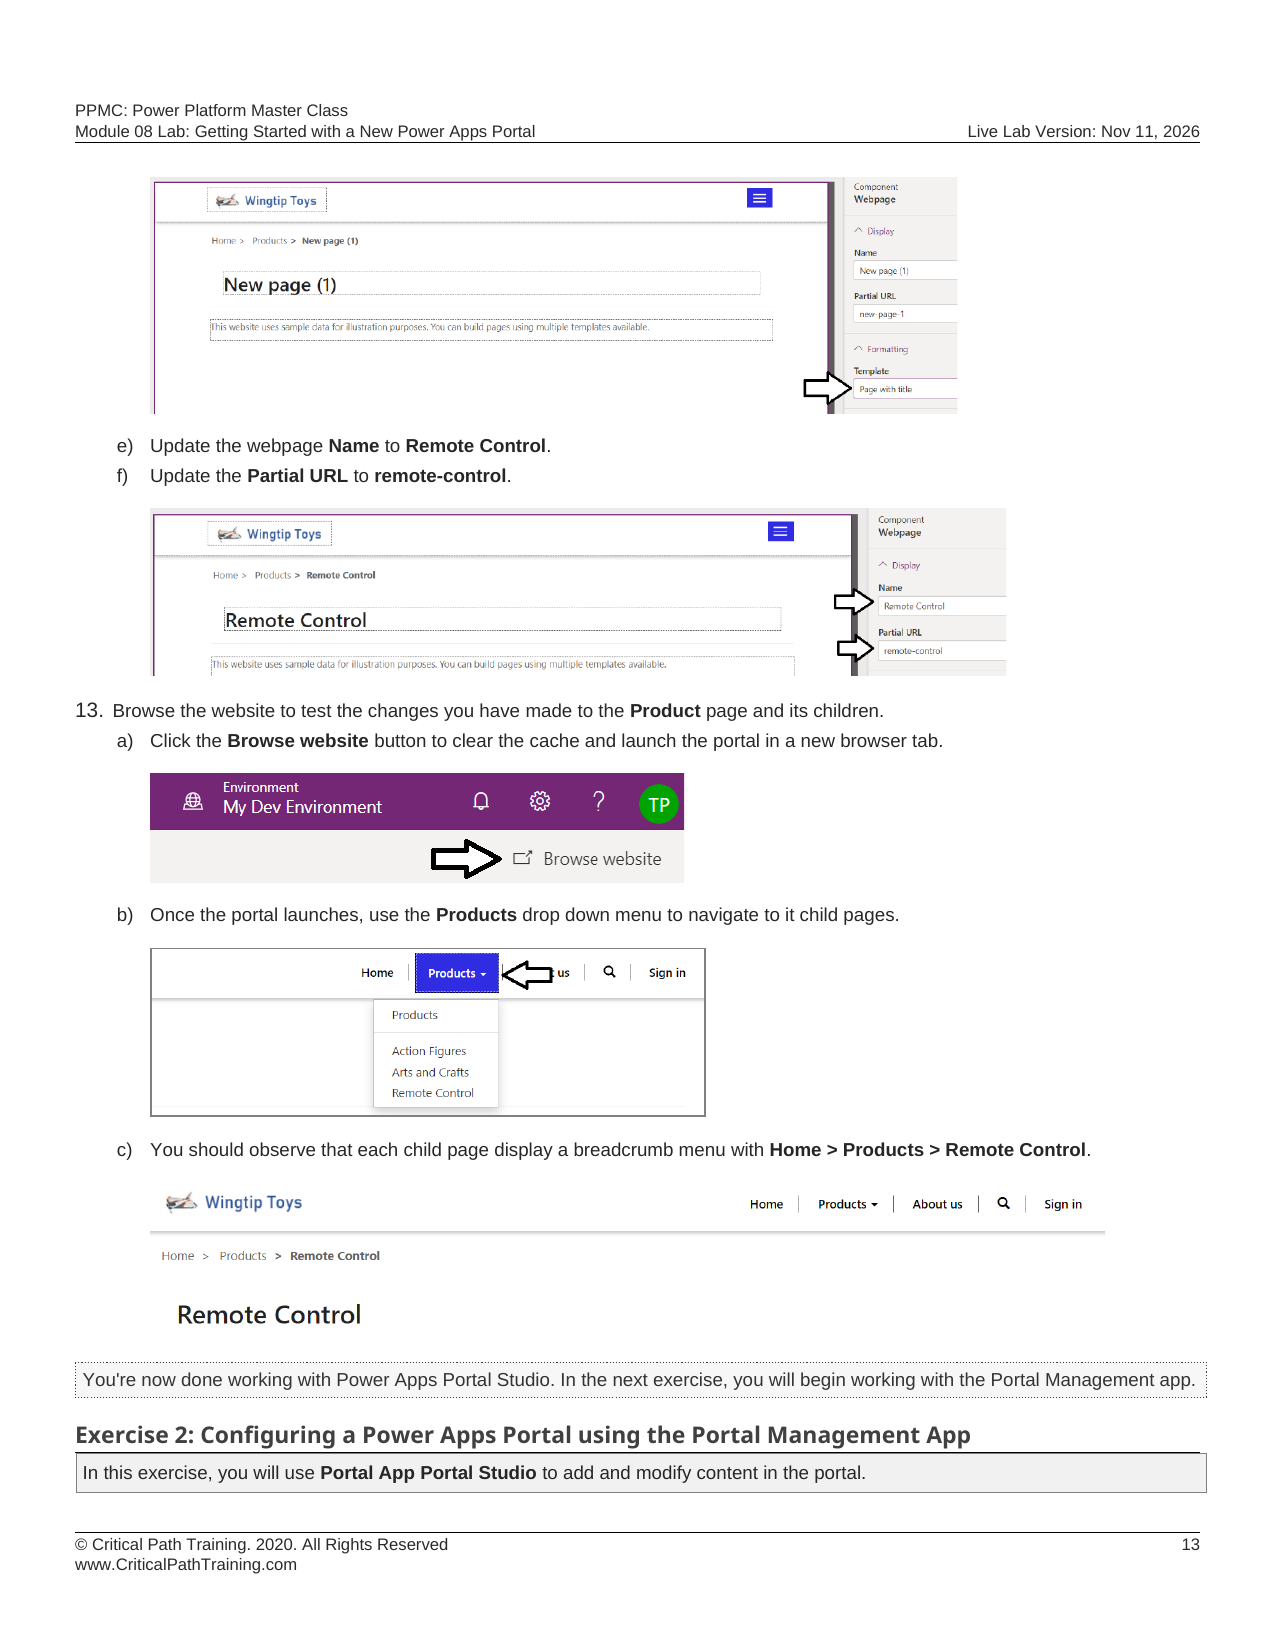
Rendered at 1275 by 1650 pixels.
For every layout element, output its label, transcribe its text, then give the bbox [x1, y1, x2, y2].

text You should observe that each child page display a breadcrumb menu with Home > Products > Remote Control. [117, 1139, 1200, 1160]
text You're now done working with Power Apps Portal Studio. In the next exercise, you will begin working with the Portal Management app. [75, 1362, 1207, 1398]
picture [150, 177, 958, 414]
text Click the Browse website button to clear the cache and launch the portal in a new browser tab. [117, 730, 1200, 752]
text Update the Partial URL to remote-control. [117, 465, 1200, 487]
text Update the webpage Name to Remote Control. [117, 435, 1200, 457]
text Browse the website to test the changes you have made to the Product page and its children. [75, 698, 1200, 722]
picture [150, 508, 1007, 676]
text Once the portal launches, use the Products drop down menu to navigate to it child pages. [117, 904, 1200, 926]
subtitle Exercise 2: Configuring a Power Apps Portal using the Portal Management App [75, 1419, 1200, 1452]
picture [150, 1182, 1105, 1341]
picture [150, 773, 685, 883]
picture [152, 949, 704, 1115]
text In this exercise, you will use Portal App Portal Studio to add and modify content in the portal. [77, 1454, 1206, 1492]
